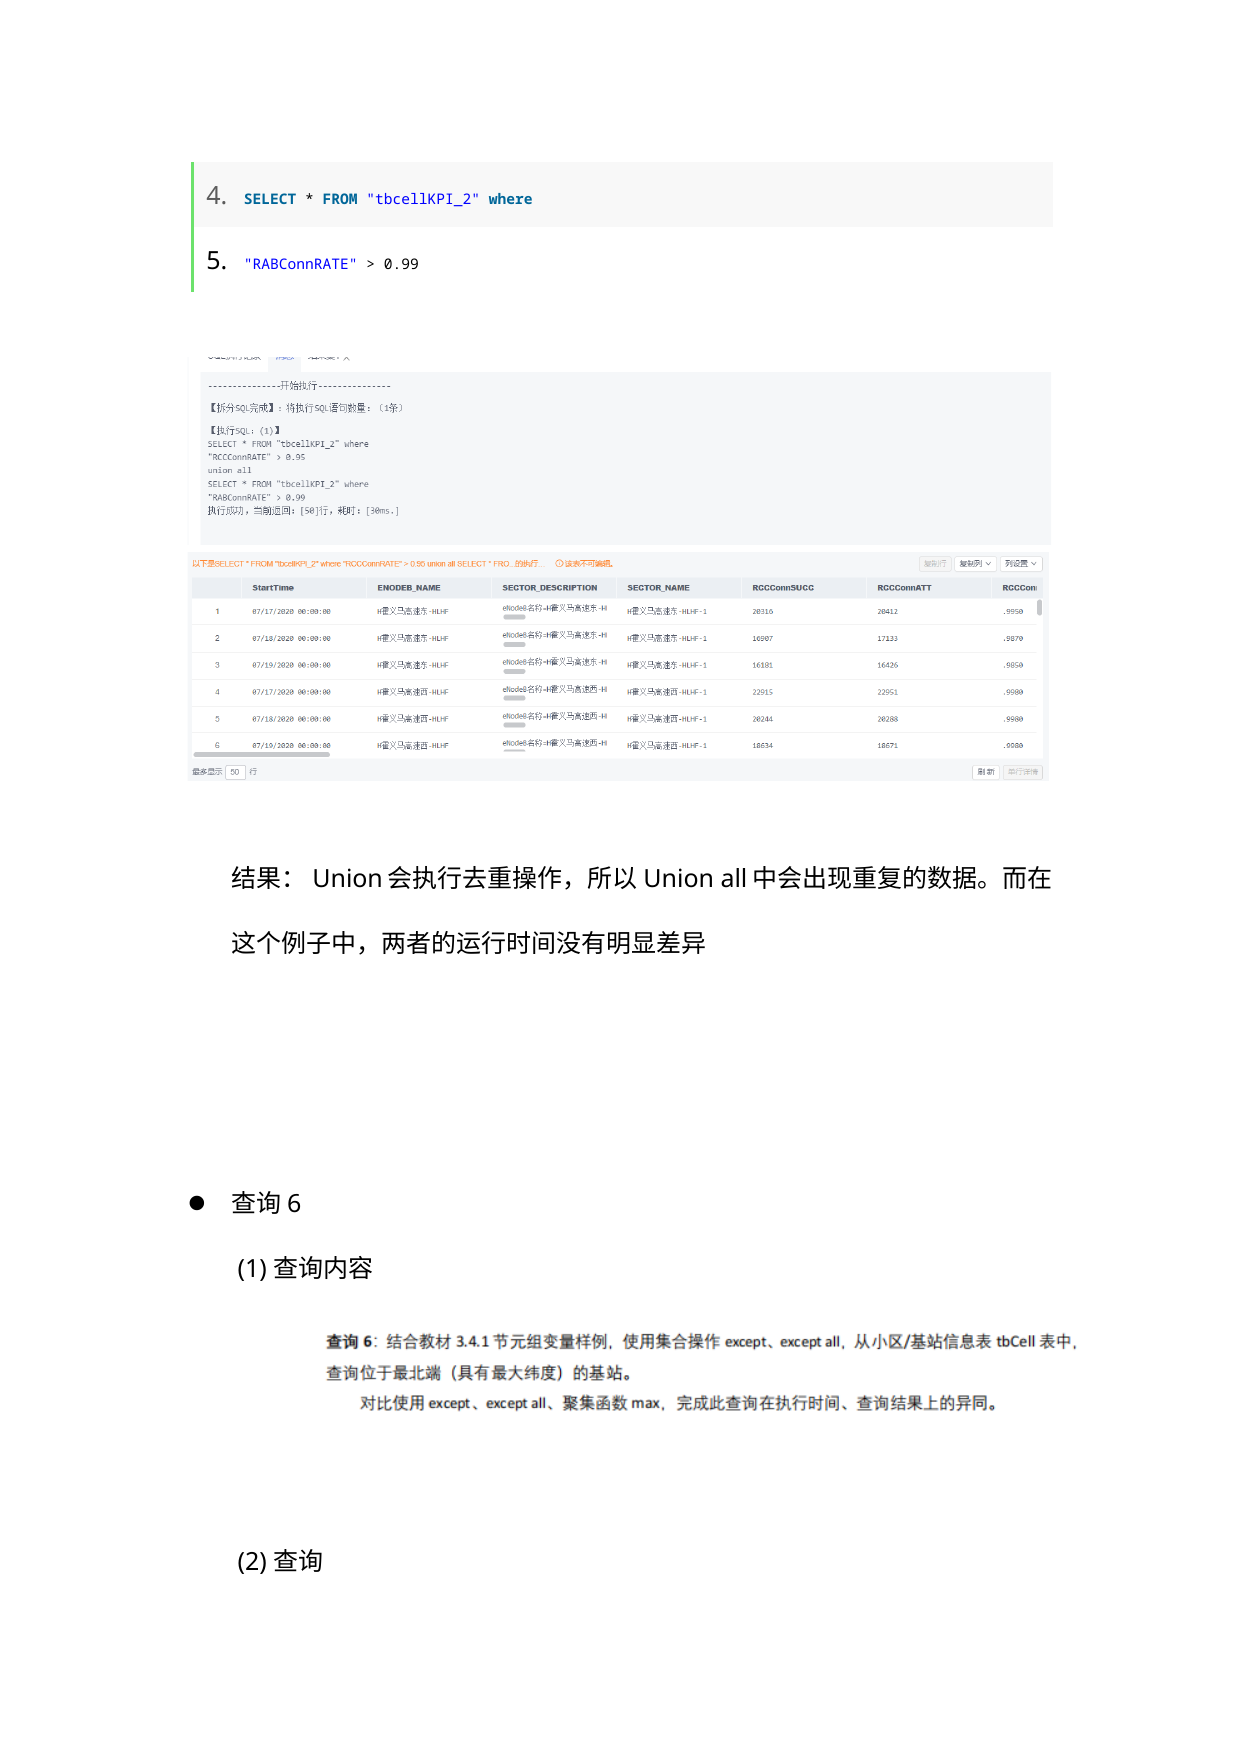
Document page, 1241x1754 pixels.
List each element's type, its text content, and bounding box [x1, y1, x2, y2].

list SELECT * FROM "tbcellKPI_2" where [194, 162, 1053, 227]
text (1) 查询内容 [187, 1234, 1053, 1299]
list "RABConnRATE" > 0.99 [194, 227, 1053, 292]
picture [281, 1299, 1138, 1452]
picture [187, 357, 1052, 545]
list 结果： Union会执行去重操作，所以Union all中会出现重复的数据。而在这个例子中，两者的运行时间没有明显差异 [231, 844, 1053, 974]
text (2) 查询 [187, 1527, 1053, 1592]
list 查询 6 [187, 1169, 1053, 1234]
picture [187, 552, 1052, 781]
